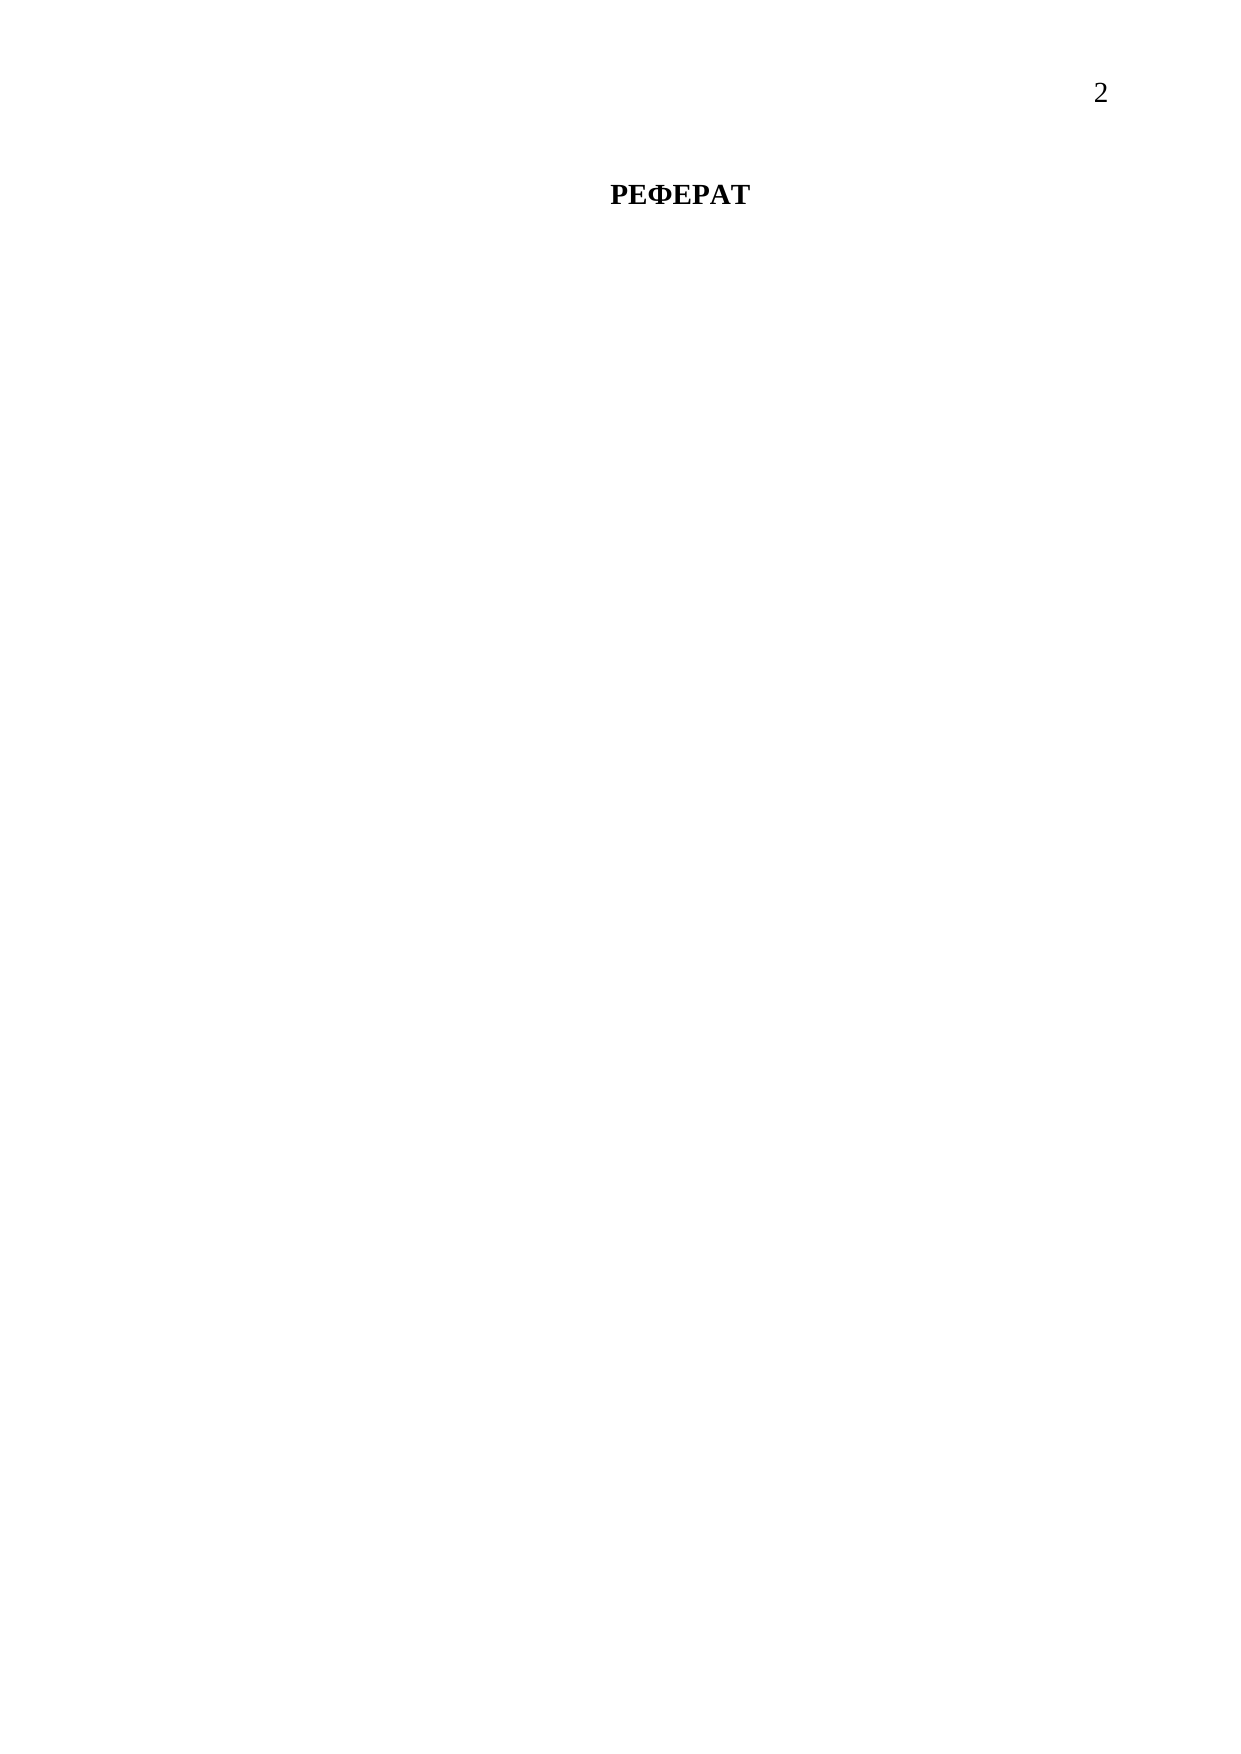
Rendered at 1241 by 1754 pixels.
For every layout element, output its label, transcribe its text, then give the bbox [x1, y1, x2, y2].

text РЕФЕРАТ [177, 177, 1108, 211]
